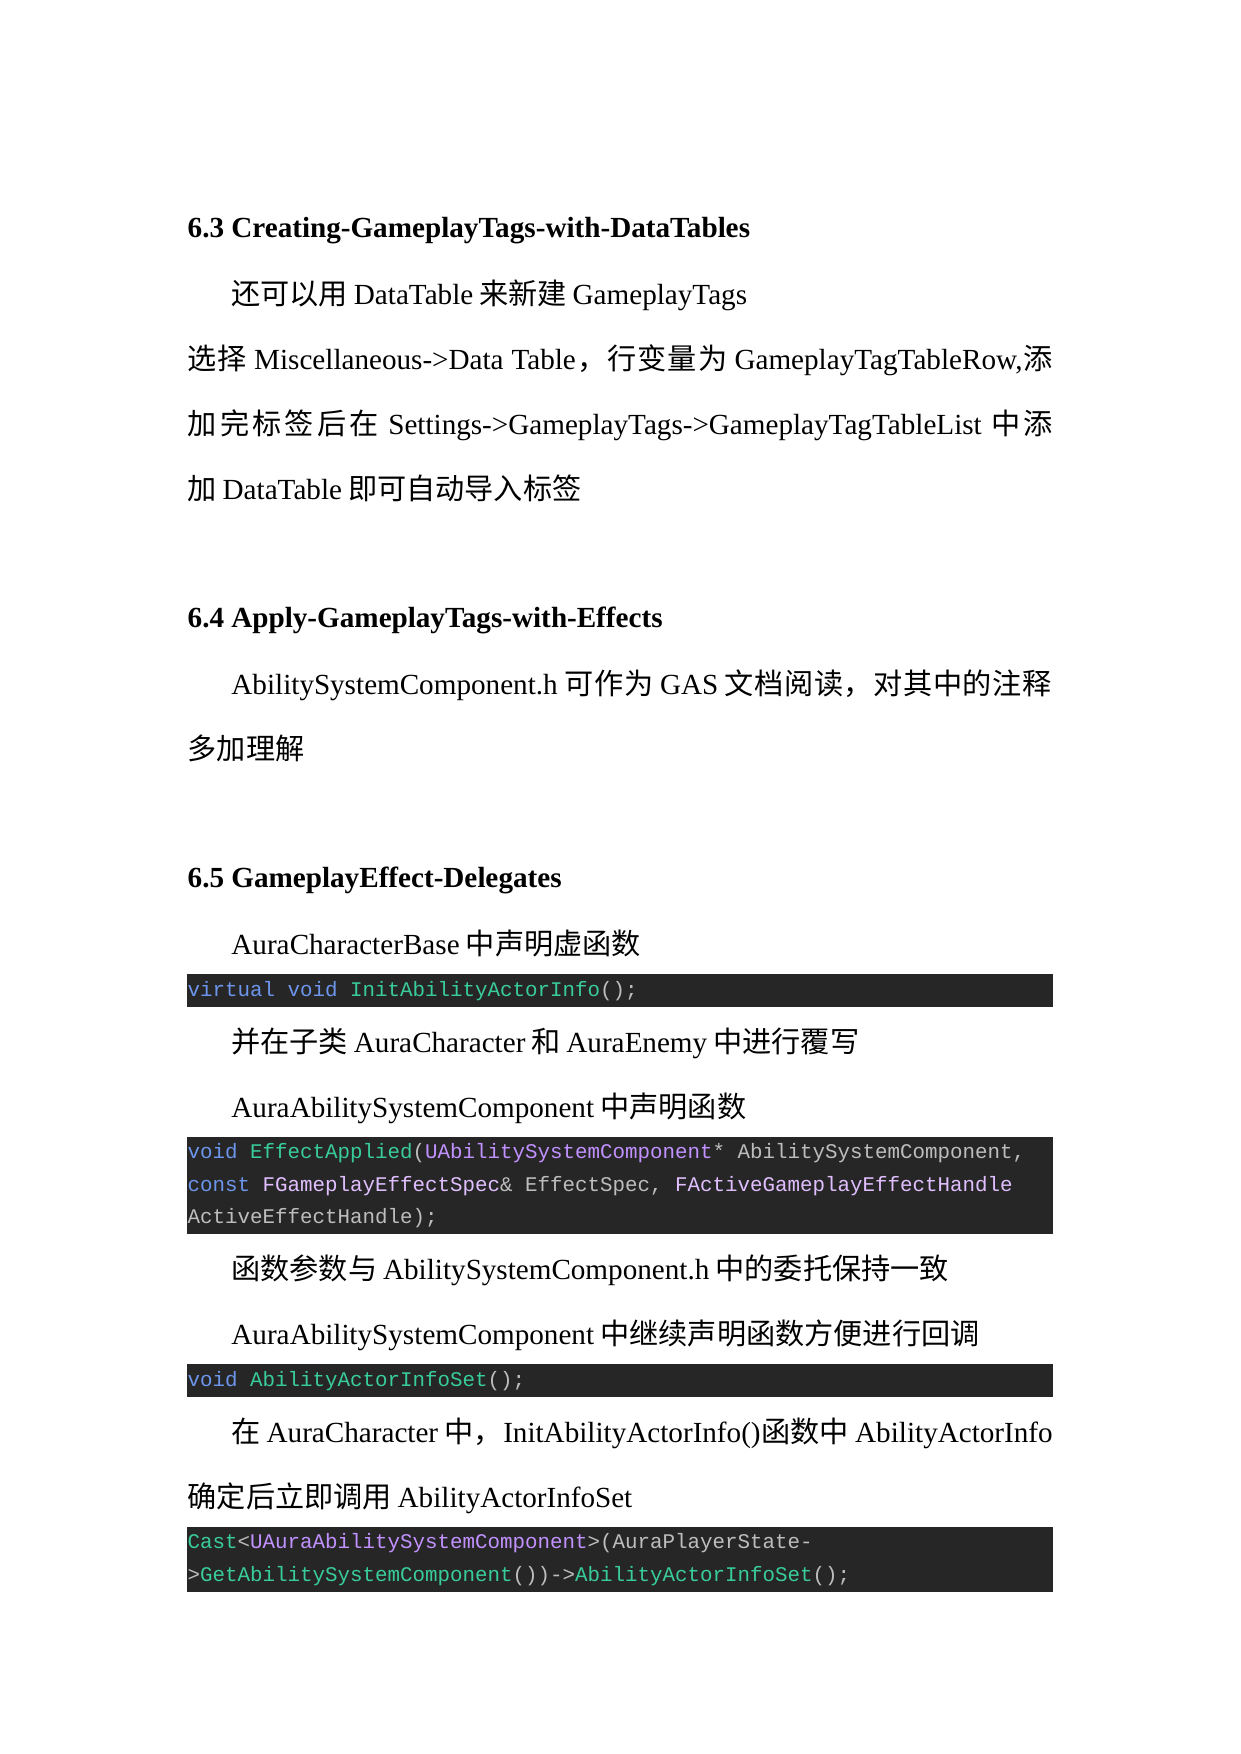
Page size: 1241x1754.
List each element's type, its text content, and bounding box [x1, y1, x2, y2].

text virtual void InitAbilityActorInfo(); [187, 974, 1053, 1007]
list Creating-GameplayTags-with-DataTables [187, 194, 1053, 259]
text AbilitySystemComponent.h可作为GAS文档阅读，对其中的注释多加理解 [187, 649, 1053, 779]
text 并在子类AuraCharacter和AuraEnemy中进行覆写 [187, 1007, 1053, 1072]
text AuraAbilitySystemComponent中继续声明函数方便进行回调 [187, 1299, 1053, 1364]
list GameplayEffect-Delegates [187, 844, 1053, 909]
text 还可以用DataTable来新建GameplayTags [187, 259, 1053, 324]
text AuraAbilitySystemComponent中声明函数 [187, 1072, 1053, 1137]
text AuraCharacterBase中声明虚函数 [187, 909, 1053, 974]
list Apply-GameplayTags-with-Effects [187, 584, 1053, 649]
text void EffectApplied(UAbilitySystemComponent* AbilitySystemComponent, const FGameplayEffectSpec& EffectSpec, FActiveGameplayEffectHandle ActiveEffectHandle); [187, 1137, 1053, 1234]
text void AbilityActorInfoSet(); [187, 1364, 1053, 1397]
text 函数参数与AbilitySystemComponent.h中的委托保持一致 [187, 1234, 1053, 1299]
text 在AuraCharacter中，InitAbilityActorInfo()函数中AbilityActorInfo确定后立即调用AbilityActorInfoSet [187, 1397, 1053, 1527]
text Cast<UAuraAbilitySystemComponent>(AuraPlayerState->GetAbilitySystemComponent())->AbilityActorInfoSet(); [187, 1527, 1053, 1592]
text 选择Miscellaneous->Data Table，行变量为GameplayTagTableRow,添加完标签后在Settings->GameplayTags->GameplayTagTableList中添加DataTable即可自动导入标签 [187, 324, 1053, 519]
